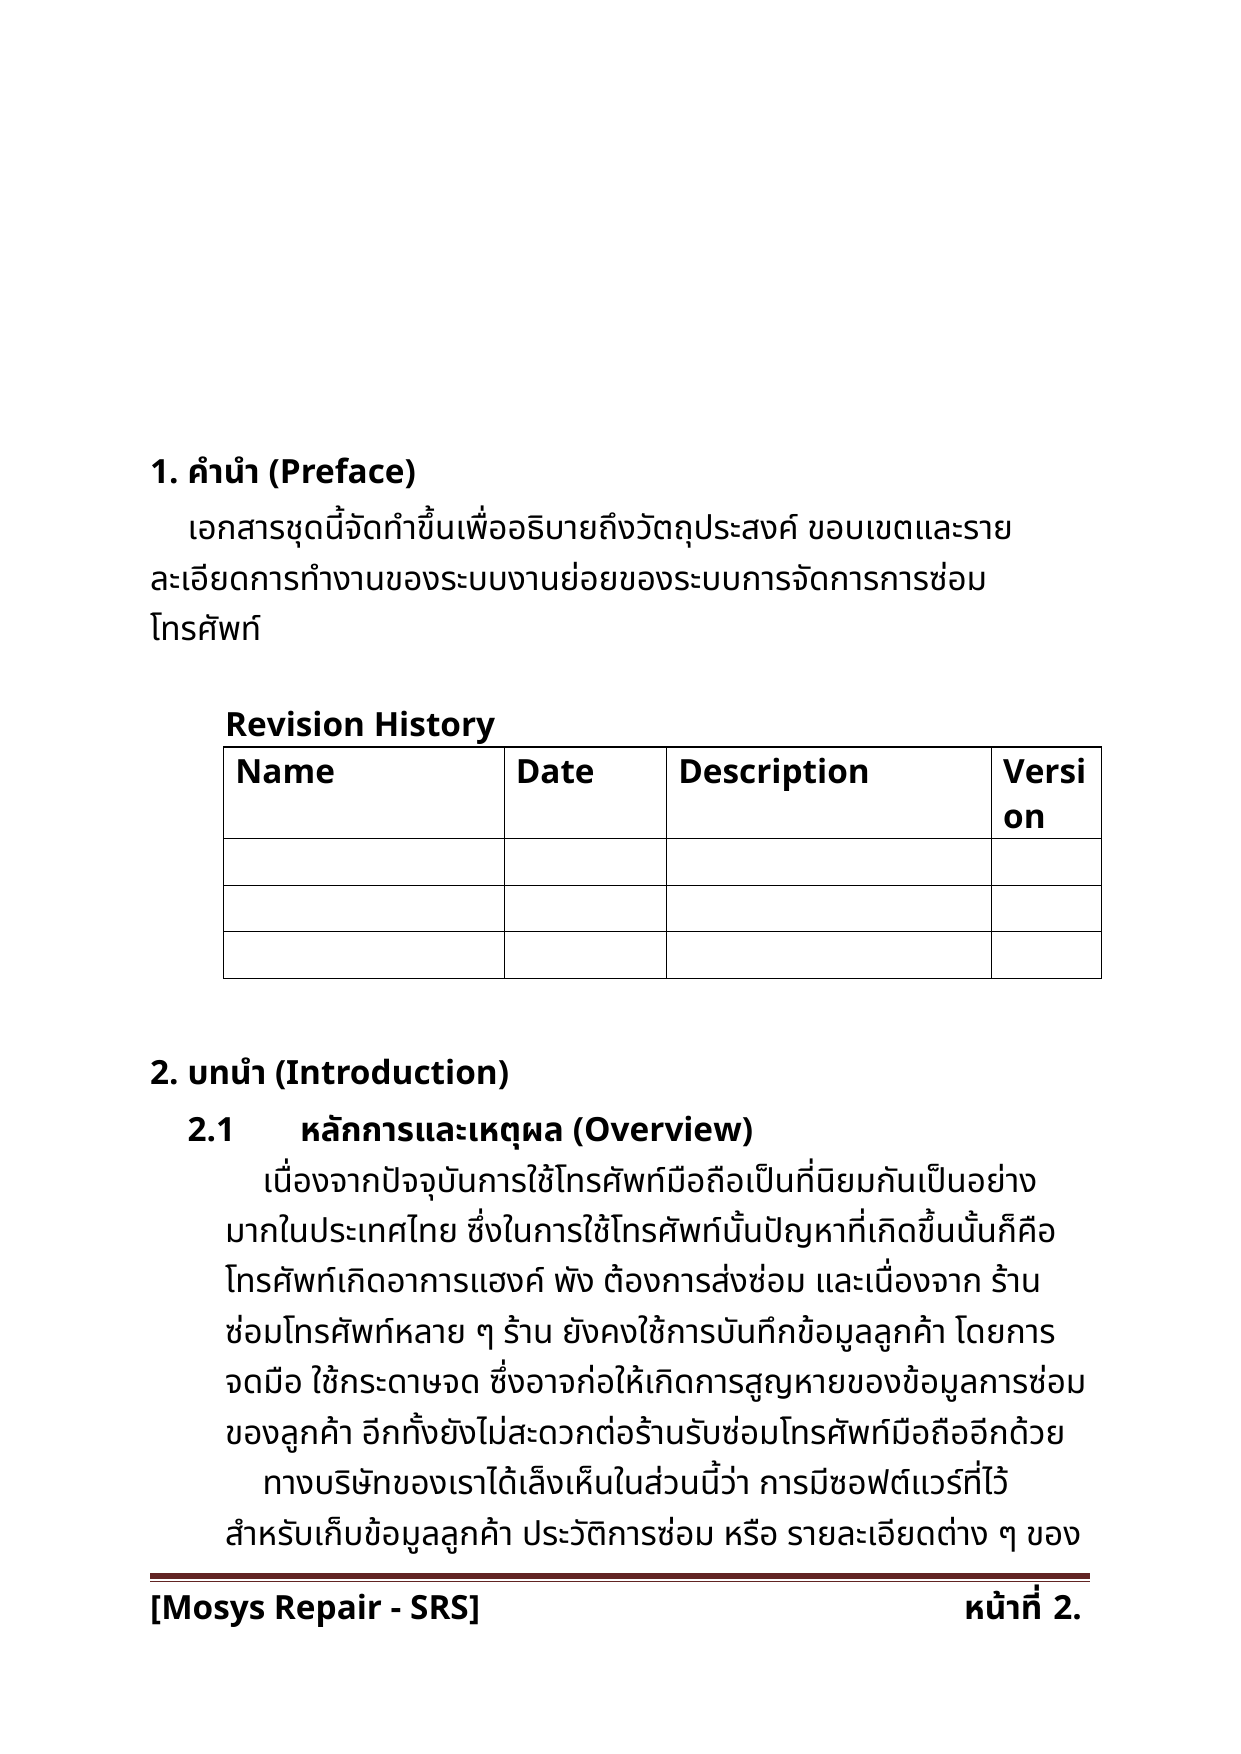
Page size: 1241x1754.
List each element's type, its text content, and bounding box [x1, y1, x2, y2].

table_cell [667, 932, 991, 978]
table_header Description [667, 748, 991, 838]
table_cell [224, 932, 504, 978]
table_cell [667, 886, 991, 931]
text เอกสารชุดนี้จัดทำขึ้นเพื่ออธิบายถึงวัตถุประสงค์ ขอบเขตและรายละเอียดการทำงานของระบบงานย่อยของระบบการจัดการการซ่อมโทรศัพท์ [150, 504, 1090, 656]
text เนื่องจากปัจจุบันการใช้โทรศัพท์มือถือเป็นที่นิยมกันเป็นอย่างมากในประเทศไทย ซึ่งในการใช้โทรศัพท์นั้นปัญหาที่เกิดขึ้นนั้นก็คือ โทรศัพท์เกิดอาการแฮงค์ พัง ต้องการส่งซ่อม และเนื่องจาก ร้านซ่อมโทรศัพท์หลาย ๆ ร้าน ยังคงใช้การบันทึกข้อมูลลูกค้า โดยการจดมือ ใช้กระดาษจด ซึ่งอาจก่อให้เกิดการสูญหายของข้อมูลการซ่อมของลูกค้า อีกทั้งยังไม่สะดวกต่อร้านรับซ่อมโทรศัพท์มือถืออีกด้วย [225, 1157, 1090, 1459]
subtitle คำนำ (Preface) [150, 447, 1090, 498]
table_header Name [224, 748, 504, 838]
table_cell [505, 839, 666, 885]
table_cell [505, 886, 666, 931]
table_cell [992, 932, 1101, 978]
table_header Date [505, 748, 666, 838]
list หลักการและเหตุผล (Overview) [187, 1106, 1090, 1157]
subtitle บทนำ (Introduction) [150, 1049, 1090, 1100]
table_cell [667, 839, 991, 885]
table_cell [224, 886, 504, 931]
table_cell [505, 932, 666, 978]
table_header Version [992, 748, 1101, 838]
table_cell [992, 886, 1101, 931]
text Revision History [187, 701, 1090, 746]
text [225, 1459, 1090, 1560]
table_cell [992, 839, 1101, 885]
table_cell [224, 839, 504, 885]
